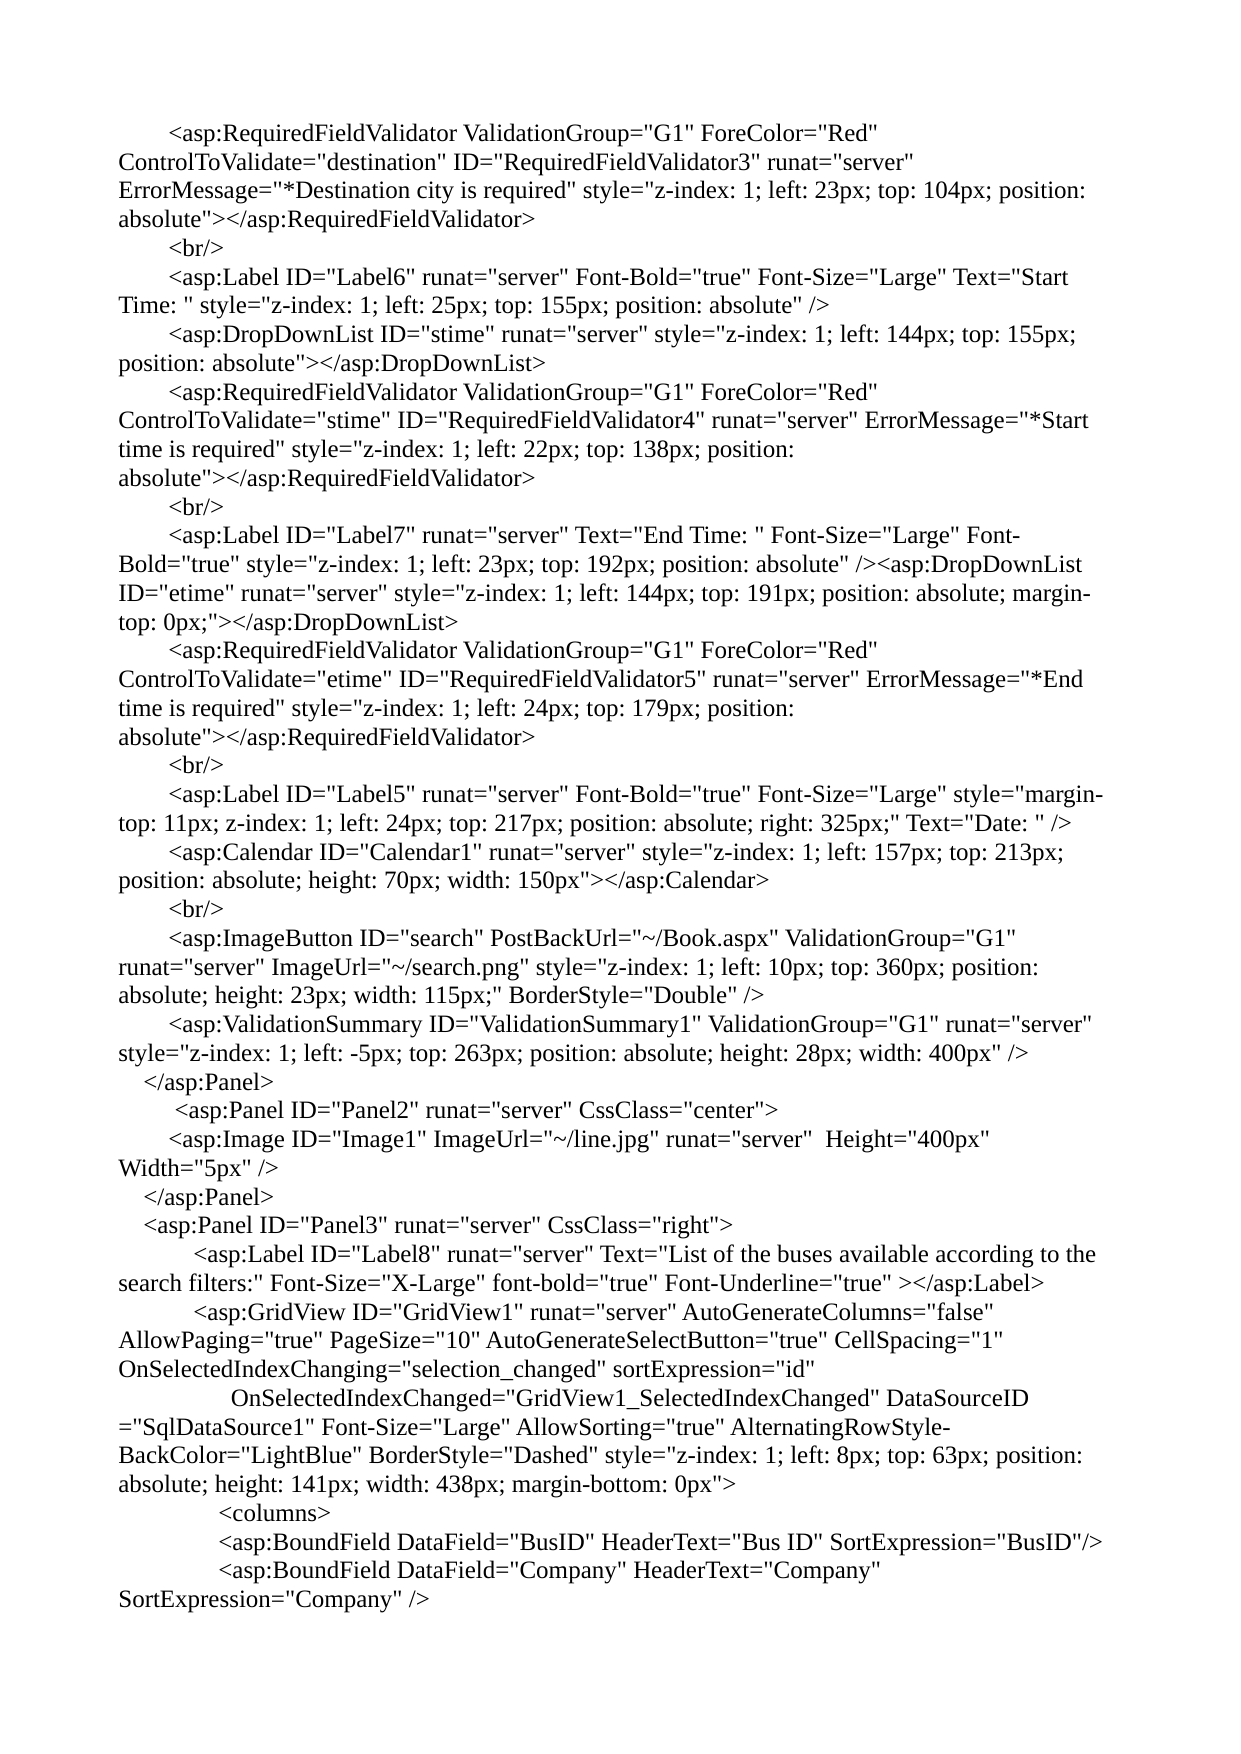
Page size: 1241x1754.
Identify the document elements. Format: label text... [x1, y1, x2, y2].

text </asp:Panel> [118, 1182, 1122, 1211]
text <asp:Panel ID="Panel2" runat="server" CssClass="center"> [118, 1096, 1122, 1124]
text <asp:Label ID="Label7" runat="server" Text="End Time: " Font-Size="Large" Font-Bold="true" style="z-index: 1; left: 23px; top: 192px; position: absolute" /><asp:DropDownList ID="etime" runat="server" style="z-index: 1; left: 144px; top: 191px; position: absolute; margin-top: 0px;"></asp:DropDownList> [118, 521, 1122, 636]
text <br/> [118, 751, 1122, 779]
text <asp:GridView ID="GridView1" runat="server" AutoGenerateColumns="false" AllowPaging="true" PageSize="10" AutoGenerateSelectButton="true" CellSpacing="1" OnSelectedIndexChanging="selection_changed" sortExpression="id" [118, 1297, 1122, 1383]
text <asp:Label ID="Label6" runat="server" Font-Bold="true" Font-Size="Large" Text="Start Time: " style="z-index: 1; left: 25px; top: 155px; position: absolute" /> [118, 262, 1122, 319]
text <asp:Calendar ID="Calendar1" runat="server" style="z-index: 1; left: 157px; top: 213px; position: absolute; height: 70px; width: 150px"></asp:Calendar> [118, 837, 1122, 894]
text <columns> [118, 1498, 1122, 1527]
text </asp:Panel> [118, 1067, 1122, 1096]
text <br/> [118, 233, 1122, 262]
text <asp:Label ID="Label8" runat="server" Text="List of the buses available according to the search filters:" Font-Size="X-Large" font-bold="true" Font-Underline="true" ></asp:Label> [118, 1239, 1122, 1297]
text OnSelectedIndexChanged="GridView1_SelectedIndexChanged" DataSourceID ="SqlDataSource1" Font-Size="Large" AllowSorting="true" AlternatingRowStyle-BackColor="LightBlue" BorderStyle="Dashed" style="z-index: 1; left: 8px; top: 63px; position: absolute; height: 141px; width: 438px; margin-bottom: 0px"> [118, 1383, 1122, 1498]
text <asp:BoundField DataField="BusID" HeaderText="Bus ID" SortExpression="BusID"/> [118, 1527, 1122, 1556]
text <asp:DropDownList ID="stime" runat="server" style="z-index: 1; left: 144px; top: 155px; position: absolute"></asp:DropDownList> [118, 319, 1122, 377]
text <asp:BoundField DataField="Company" HeaderText="Company" SortExpression="Company" /> [118, 1556, 1122, 1613]
text <asp:Panel ID="Panel3" runat="server" CssClass="right"> [118, 1211, 1122, 1239]
text <br/> [118, 492, 1122, 521]
text <asp:Image ID="Image1" ImageUrl="~/line.jpg" runat="server" Height="400px" Width="5px" /> [118, 1124, 1122, 1182]
text <asp:RequiredFieldValidator ValidationGroup="G1" ForeColor="Red" ControlToValidate="stime" ID="RequiredFieldValidator4" runat="server" ErrorMessage="*Start time is required" style="z-index: 1; left: 22px; top: 138px; position: absolute"></asp:RequiredFieldValidator> [118, 377, 1122, 492]
text <br/> [118, 894, 1122, 923]
text <asp:ValidationSummary ID="ValidationSummary1" ValidationGroup="G1" runat="server" style="z-index: 1; left: -5px; top: 263px; position: absolute; height: 28px; width: 400px" /> [118, 1009, 1122, 1067]
text <asp:Label ID="Label5" runat="server" Font-Bold="true" Font-Size="Large" style="margin-top: 11px; z-index: 1; left: 24px; top: 217px; position: absolute; right: 325px;" Text="Date: " /> [118, 779, 1122, 837]
text <asp:RequiredFieldValidator ValidationGroup="G1" ForeColor="Red" ControlToValidate="destination" ID="RequiredFieldValidator3" runat="server" ErrorMessage="*Destination city is required" style="z-index: 1; left: 23px; top: 104px; position: absolute"></asp:RequiredFieldValidator> [118, 118, 1122, 233]
text <asp:RequiredFieldValidator ValidationGroup="G1" ForeColor="Red" ControlToValidate="etime" ID="RequiredFieldValidator5" runat="server" ErrorMessage="*End time is required" style="z-index: 1; left: 24px; top: 179px; position: absolute"></asp:RequiredFieldValidator> [118, 636, 1122, 751]
text <asp:ImageButton ID="search" PostBackUrl="~/Book.aspx" ValidationGroup="G1" runat="server" ImageUrl="~/search.png" style="z-index: 1; left: 10px; top: 360px; position: absolute; height: 23px; width: 115px;" BorderStyle="Double" /> [118, 923, 1122, 1009]
